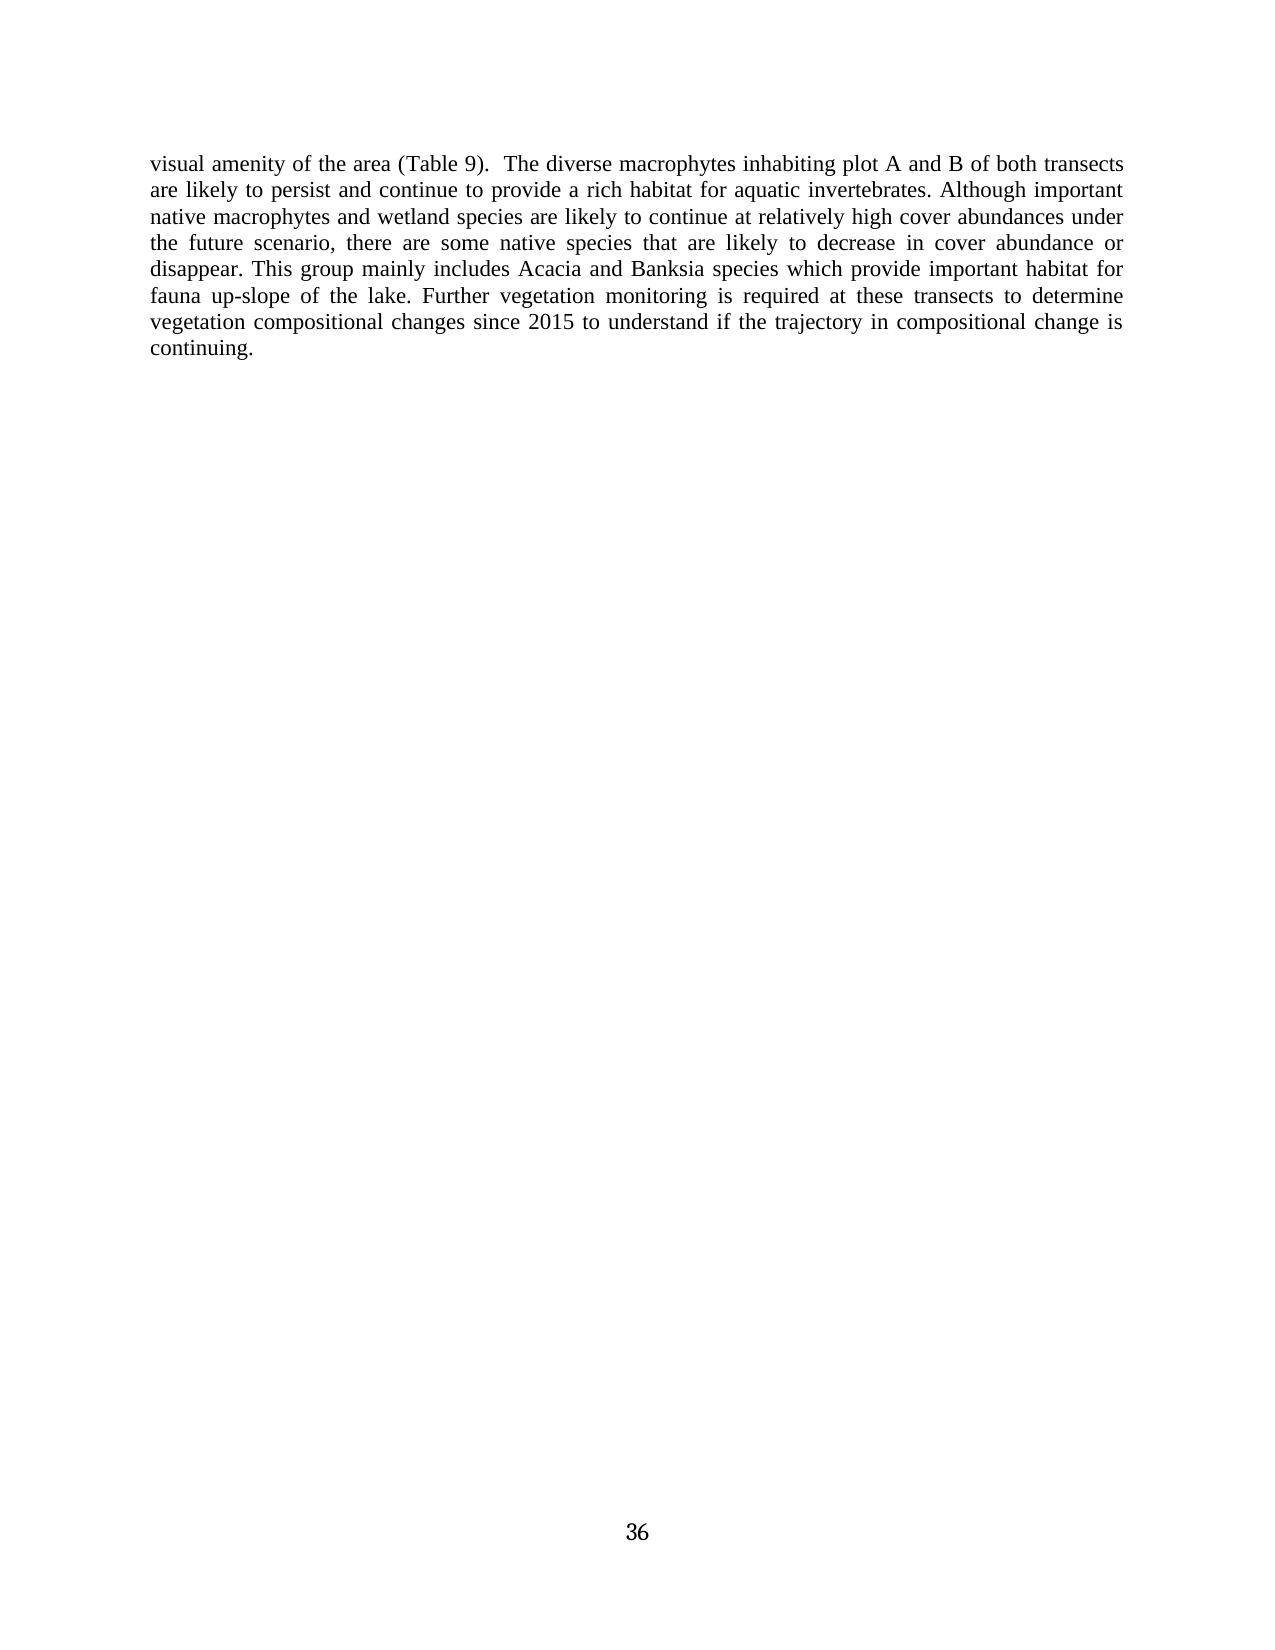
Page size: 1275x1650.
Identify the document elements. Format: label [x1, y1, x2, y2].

text [150, 150, 1125, 361]
